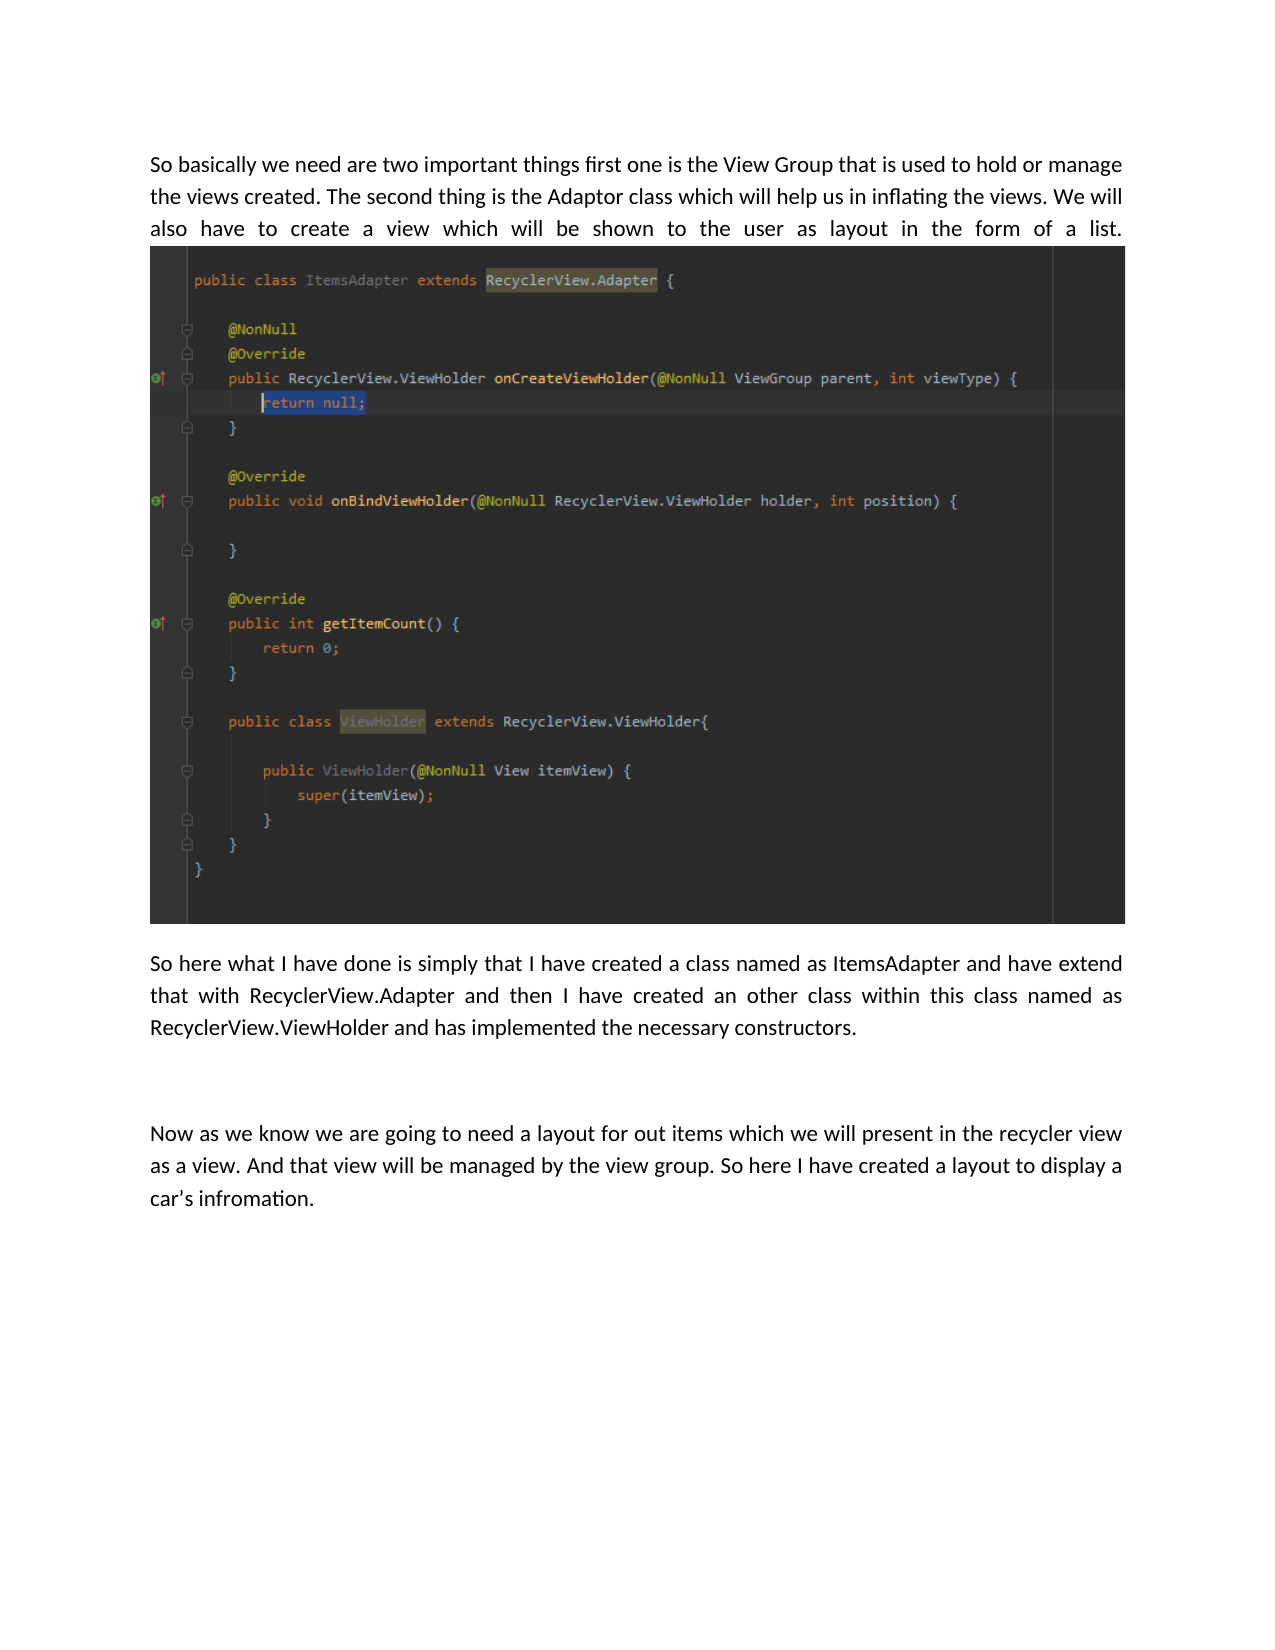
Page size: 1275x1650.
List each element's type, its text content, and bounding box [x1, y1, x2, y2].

text Now as we know we are going to need a layout for out items which we will present in the recycler view as a view. And that view will be managed by the view group. So here I have created a layout to display a car’s infromation. [150, 1119, 1125, 1212]
picture [150, 246, 1125, 924]
text So here what I have done is simply that I have created a class named as ItemsAdapter and have extend that with RecyclerView.Adapter and then I have created an other class within this class named as RecyclerView.ViewHolder and has implemented the necessary constructors. [150, 949, 1125, 1041]
text So basically we need are two important things first one is the View Group that is used to hold or manage the views created. The second thing is the Adaptor class which will help us in inflating the views. We will also have to create a view which will be shown to the user as layout in the form of a list. [150, 150, 1125, 246]
